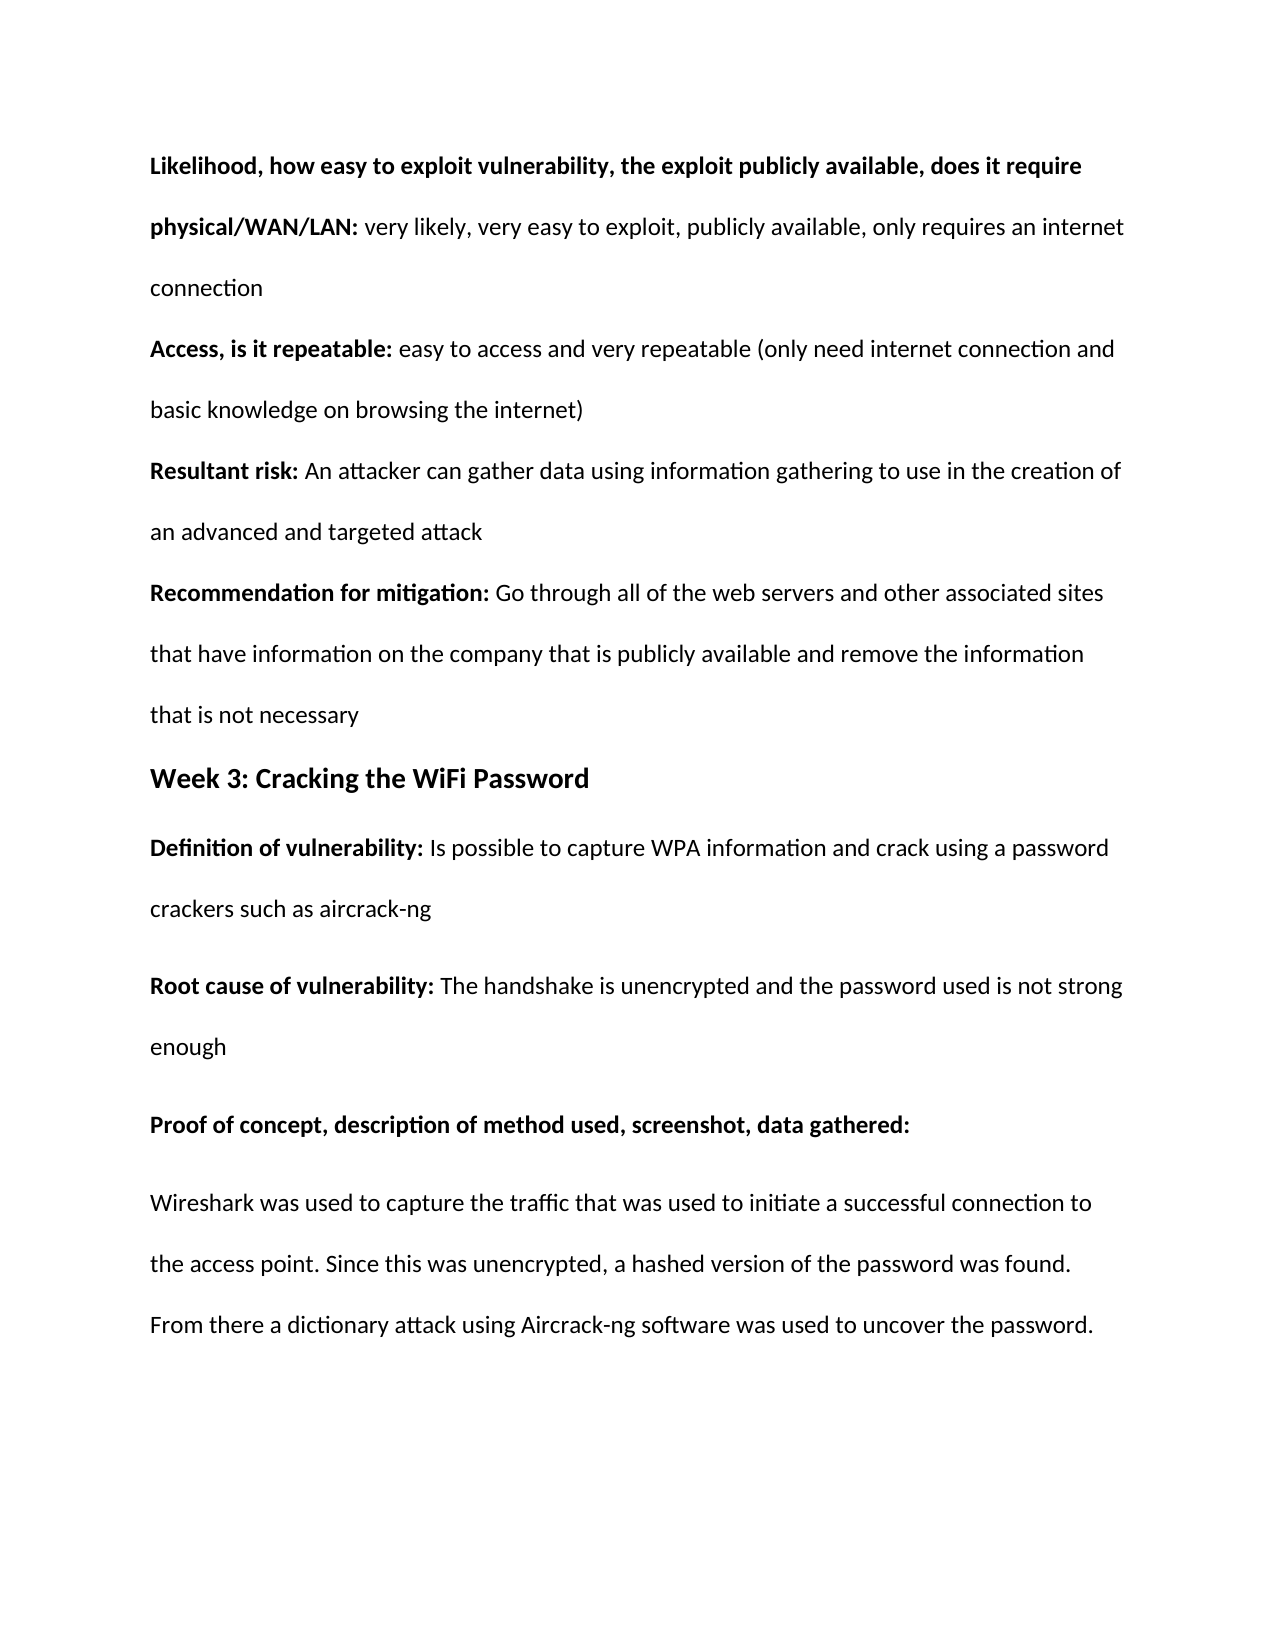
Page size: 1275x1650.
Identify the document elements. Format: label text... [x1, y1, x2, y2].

text Wireshark was used to capture the traffic that was used to initiate a successful connection to the access point. Since this was unencrypted, a hashed version of the password was found. From there a dictionary attack using Aircrack-ng software was used to uncover the password. [150, 1187, 1125, 1339]
text Resultant risk: An attacker can gather data using information gathering to use in the creation of an advanced and targeted attack [150, 455, 1125, 547]
text Week 3: Cracking the WiFi Password [150, 760, 1125, 796]
text Definition of vulnerability: Is possible to capture WPA information and crack using a password crackers such as aircrack-ng [150, 832, 1125, 923]
text Likelihood, how easy to exploit vulnerability, the exploit publicly available, does it require physical/WAN/LAN: very likely, very easy to exploit, publicly available, only requires an internet connection [150, 150, 1125, 303]
text Proof of concept, description of method used, screenshot, data gathered: [150, 1109, 1125, 1140]
text Root cause of vulnerability: The handshake is unencrypted and the password used is not strong enough [150, 970, 1125, 1062]
text Access, is it repeatable: easy to access and very repeatable (only need internet connection and basic knowledge on browsing the internet) [150, 333, 1125, 425]
text Recommendation for mitigation: Go through all of the web servers and other associated sites that have information on the company that is publicly available and remove the information that is not necessary [150, 577, 1125, 730]
